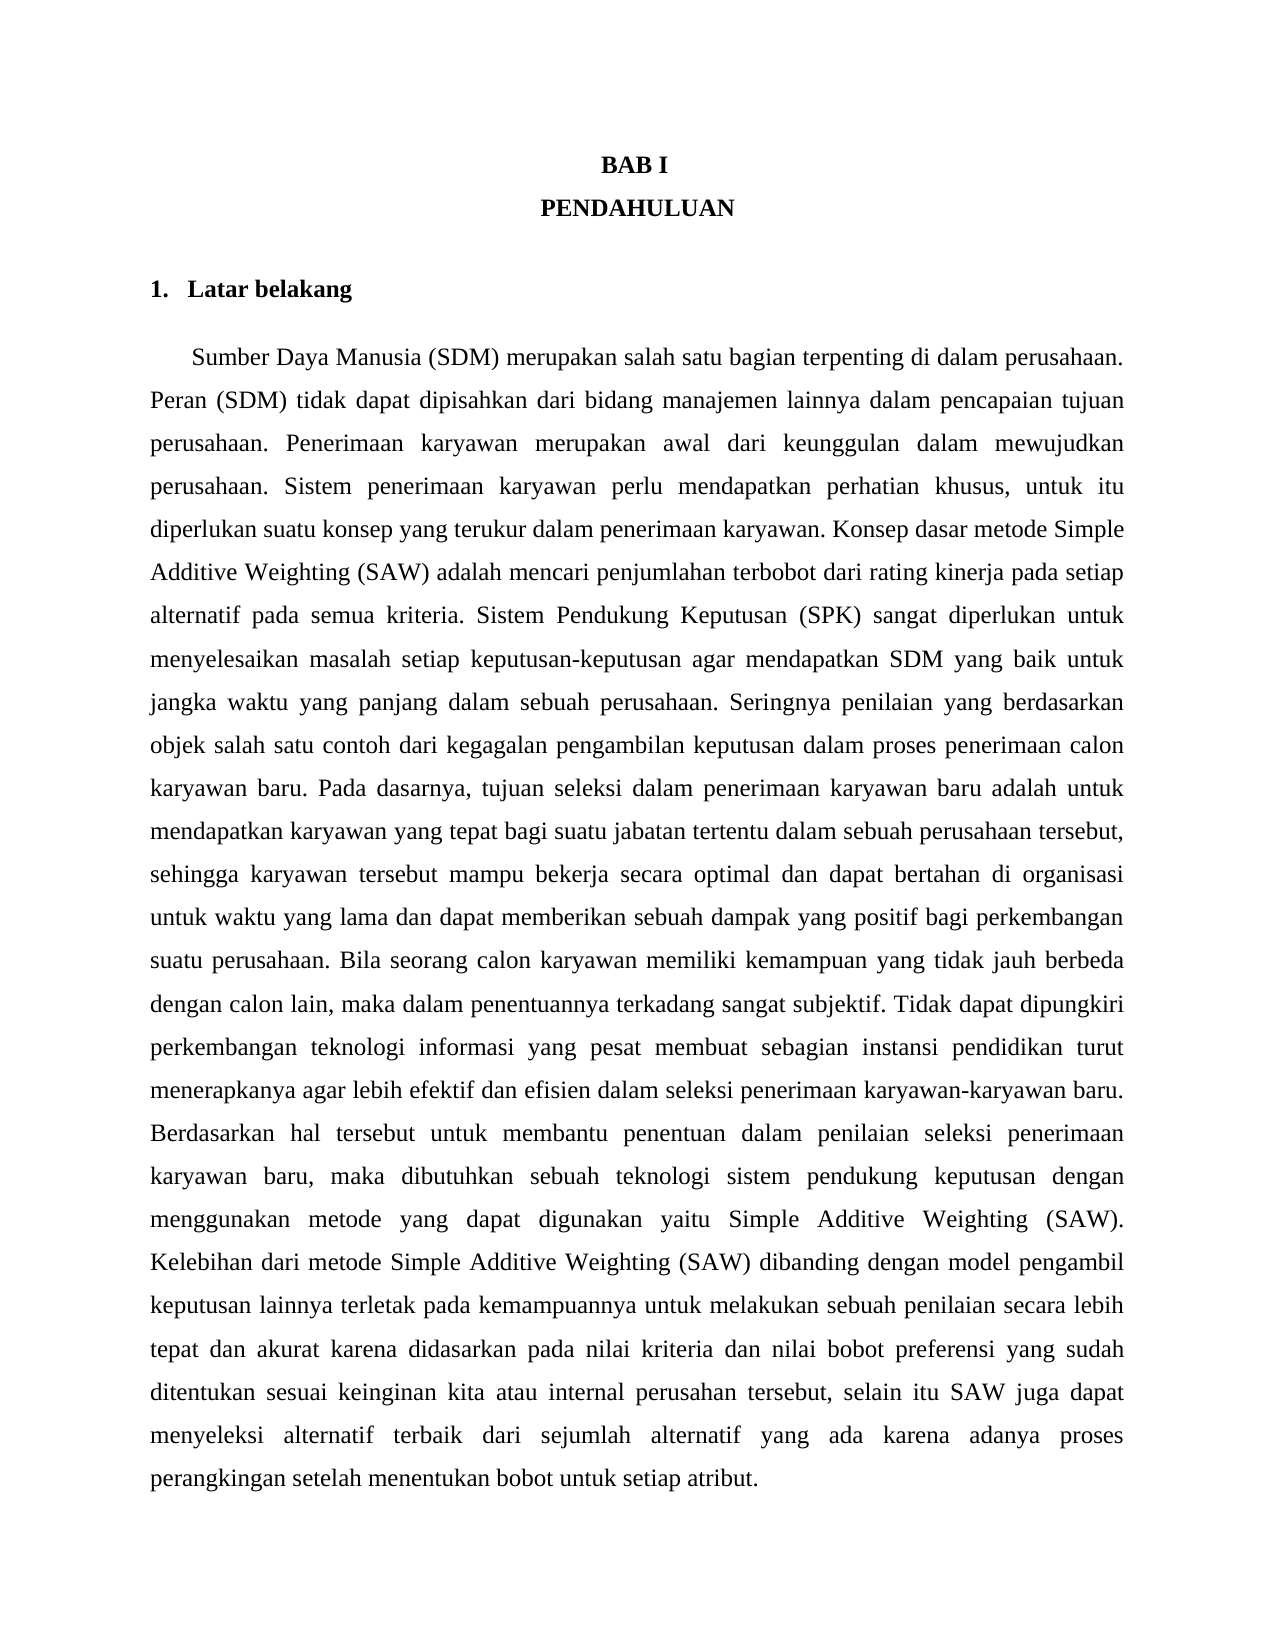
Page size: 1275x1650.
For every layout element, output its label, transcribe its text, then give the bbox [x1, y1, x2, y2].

list Latar belakang [150, 274, 1125, 302]
text BAB I [150, 150, 1125, 179]
text Sumber Daya Manusia (SDM) merupakan salah satu bagian terpenting di dalam perusahaan. Peran (SDM) tidak dapat dipisahkan dari bidang manajemen lainnya dalam pencapaian tujuan perusahaan. Penerimaan karyawan merupakan awal dari keunggulan dalam mewujudkan perusahaan. Sistem penerimaan karyawan perlu mendapatkan perhatian khusus, untuk itu diperlukan suatu konsep yang terukur dalam penerimaan karyawan. Konsep dasar metode Simple Additive Weighting (SAW) adalah mencari penjumlahan terbobot dari rating kinerja pada setiap alternatif pada semua kriteria. Sistem Pendukung Keputusan (SPK) sangat diperlukan untuk menyelesaikan masalah setiap keputusan-keputusan agar mendapatkan SDM yang baik untuk jangka waktu yang panjang dalam sebuah perusahaan. Seringnya penilaian yang berdasarkan objek salah satu contoh dari kegagalan pengambilan keputusan dalam proses penerimaan calon karyawan baru. Pada dasarnya, tujuan seleksi dalam penerimaan karyawan baru adalah untuk mendapatkan karyawan yang tepat bagi suatu jabatan tertentu dalam sebuah perusahaan tersebut, sehingga karyawan tersebut mampu bekerja secara optimal dan dapat bertahan di organisasi untuk waktu yang lama dan dapat memberikan sebuah dampak yang positif bagi perkembangan suatu perusahaan. Bila seorang calon karyawan memiliki kemampuan yang tidak jauh berbeda dengan calon lain, maka dalam penentuannya terkadang sangat subjektif. Tidak dapat dipungkiri perkembangan teknologi informasi yang pesat membuat sebagian instansi pendidikan turut menerapkanya agar lebih efektif dan efisien dalam seleksi penerimaan karyawan-karyawan baru. Berdasarkan hal tersebut untuk membantu penentuan dalam penilaian seleksi penerimaan karyawan baru, maka dibutuhkan sebuah teknologi sistem pendukung keputusan dengan menggunakan metode yang dapat digunakan yaitu Simple Additive Weighting (SAW). Kelebihan dari metode Simple Additive Weighting (SAW) dibanding dengan model pengambil keputusan lainnya terletak pada kemampuannya untuk melakukan sebuah penilaian secara lebih tepat dan akurat karena didasarkan pada nilai kriteria dan nilai bobot preferensi yang sudah ditentukan sesuai keinginan kita atau internal perusahan tersebut, selain itu SAW juga dapat menyeleksi alternatif terbaik dari sejumlah alternatif yang ada karena adanya proses perangkingan setelah menentukan bobot untuk setiap atribut. [150, 342, 1125, 1492]
text PENDAHULUAN [150, 193, 1125, 222]
